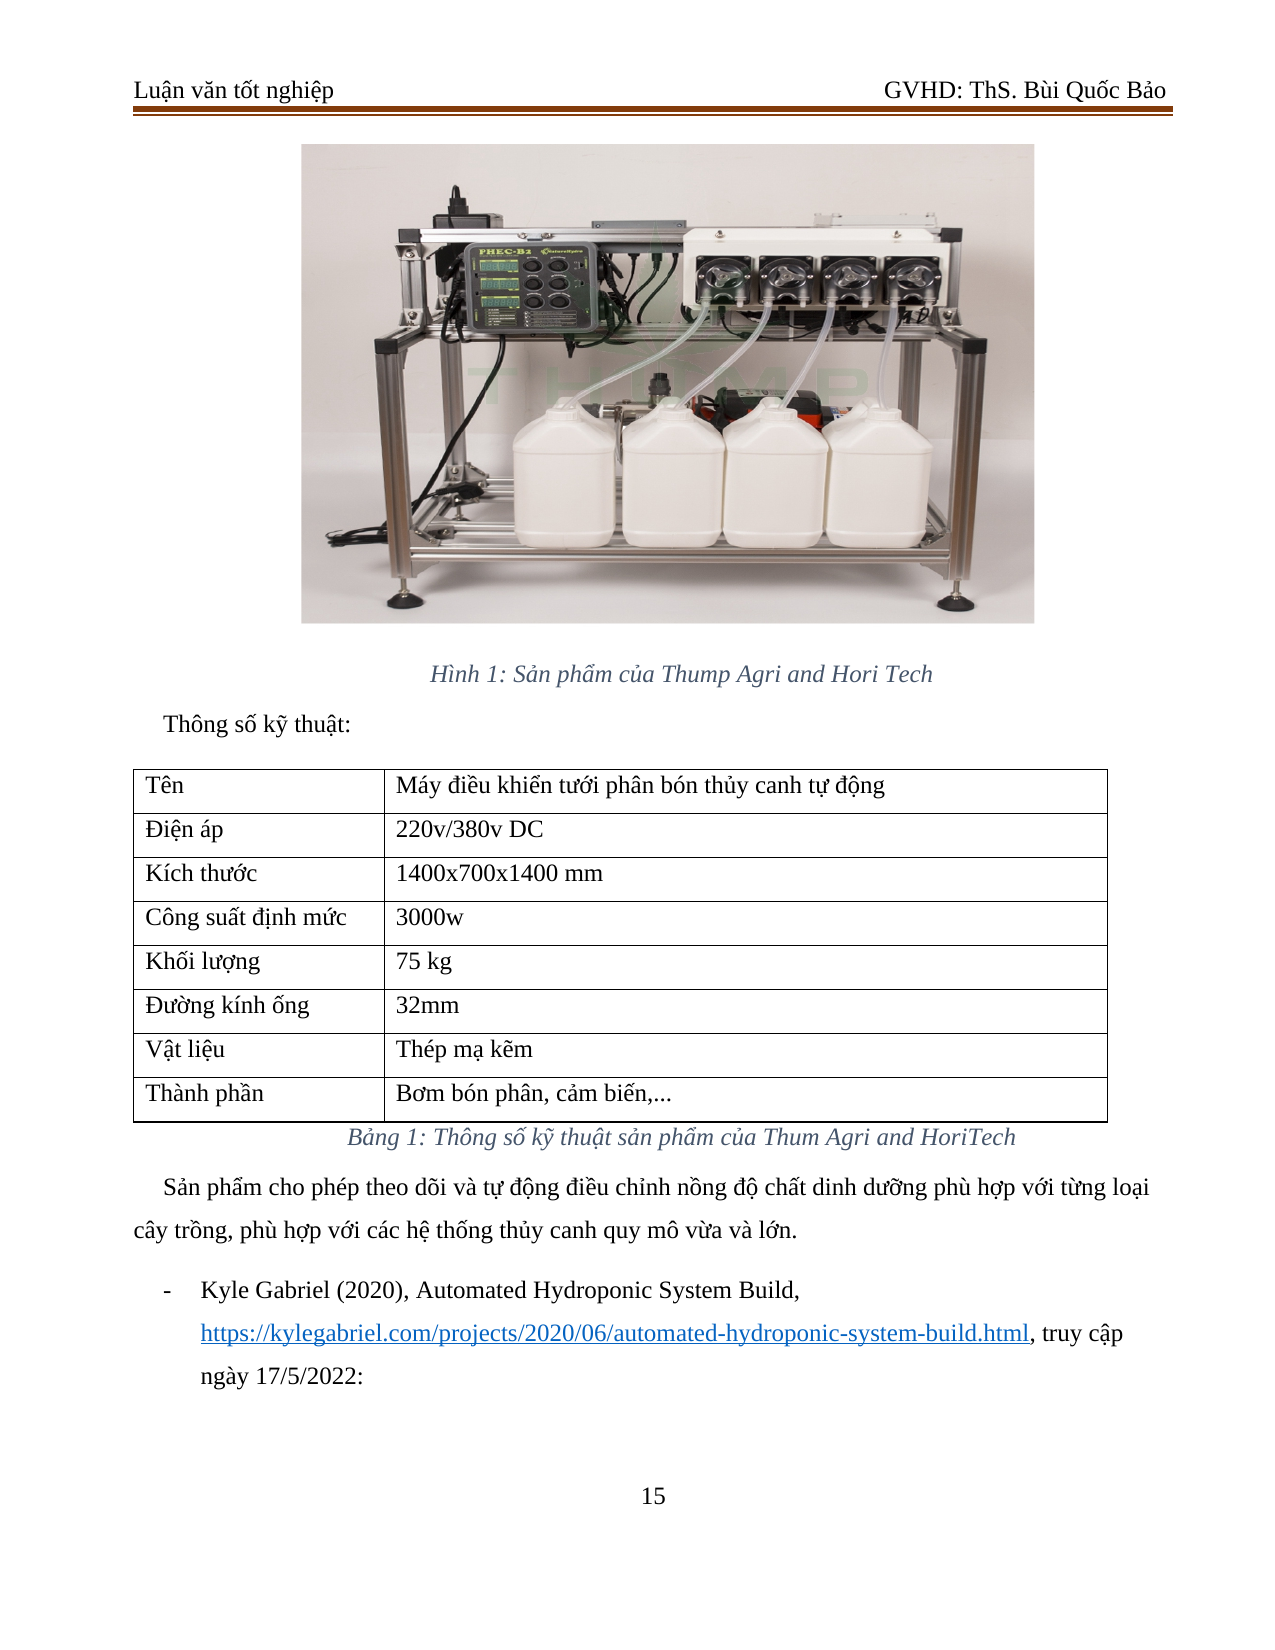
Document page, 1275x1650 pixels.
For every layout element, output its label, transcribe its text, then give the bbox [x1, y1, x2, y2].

text Sản phẩm cho phép theo dõi và tự động điều chỉnh nồng độ chất dinh dưỡng phù hợp với từng loại cây trồng, phù hợp với các hệ thống thủy canh quy mô vừa và lớn. [133, 1172, 1173, 1244]
table_cell Kích thước [134, 858, 384, 901]
table_cell 32mm [385, 990, 1107, 1033]
picture [301, 144, 1035, 629]
table_header Tên [134, 770, 384, 813]
table_cell Bơm bón phân, cảm biến,... [385, 1078, 1107, 1121]
table_cell Công suất định mức [134, 902, 384, 945]
table_cell 220v/380v DC [385, 814, 1107, 857]
table_cell Khối lượng [134, 946, 384, 989]
list Kyle Gabriel (2020), Automated Hydroponic System Build, https://kylegabriel.com/projects/2020/06/automated-hydroponic-system-build.html, truy cập ngày 17/5/2022: [163, 1275, 1173, 1390]
table_cell 75 kg [385, 946, 1107, 989]
table_cell Điện áp [134, 814, 384, 857]
table_cell 1400x700x1400 mm [385, 858, 1107, 901]
table_cell Thành phần [134, 1078, 384, 1121]
table_cell Vật liệu [134, 1034, 384, 1077]
text Hình 1: Sản phẩm của Thump Agri and Hori Tech [133, 659, 1173, 688]
table_cell Đường kính ống [134, 990, 384, 1033]
table_cell Thép mạ kẽm [385, 1034, 1107, 1077]
text Thông số kỹ thuật: [133, 709, 1173, 738]
table_cell 3000w [385, 902, 1107, 945]
table_header Máy điều khiển tưới phân bón thủy canh tự động [385, 770, 1107, 813]
